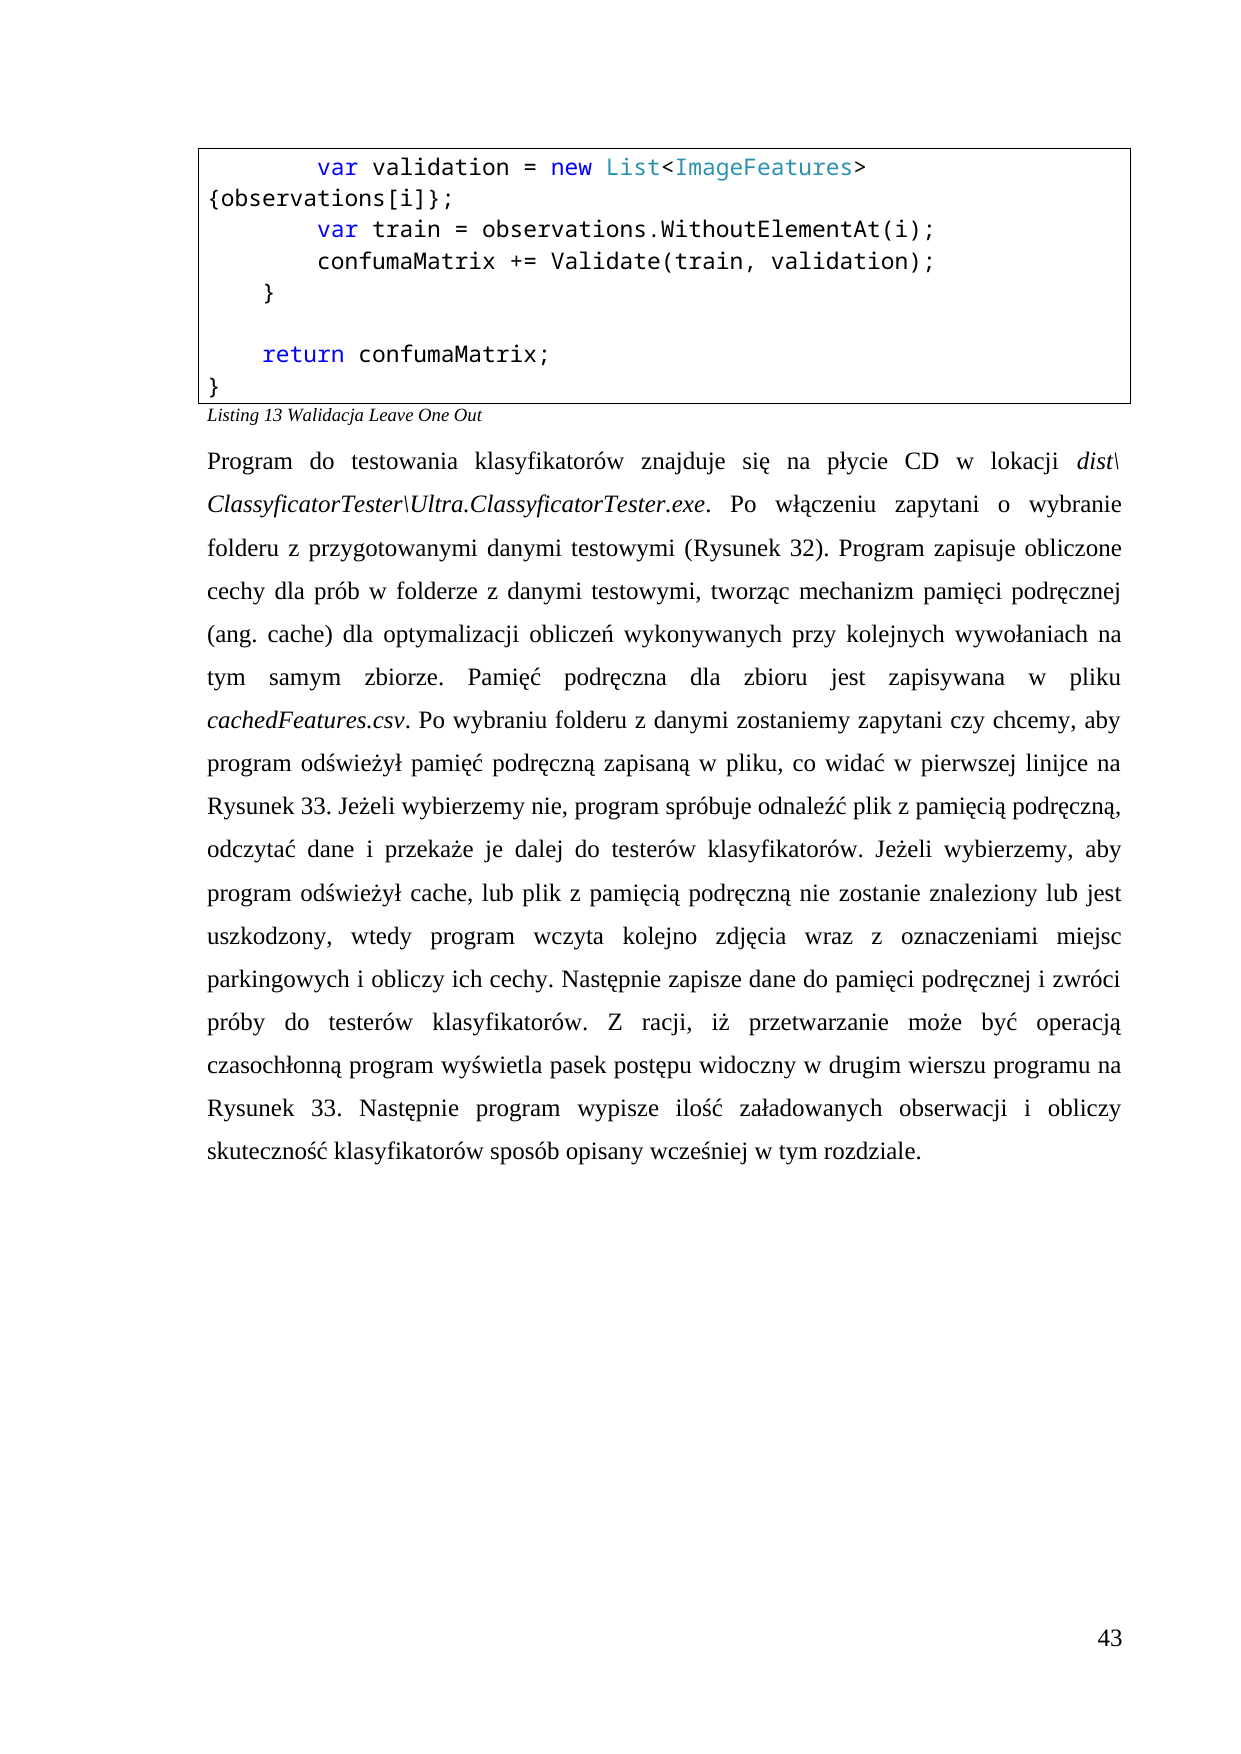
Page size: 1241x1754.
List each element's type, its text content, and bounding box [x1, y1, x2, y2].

list var train = observations.WithoutElementAt(i); [207, 213, 1122, 244]
list return confumaMatrix; [207, 338, 1122, 366]
list var validation = new List<ImageFeatures> {observations[i]}; [199, 149, 1130, 213]
list } [199, 366, 1130, 403]
list confumaMatrix += Validate(train, validation); [207, 244, 1122, 276]
list } [207, 276, 1122, 307]
text Listing 13 Walidacja Leave One Out [207, 404, 1122, 426]
text Program do testowania klasyfikatorów znajduje się na płycie CD w lokacji dist\ClassyficatorTester\Ultra.ClassyficatorTester.exe. Po włączeniu zapytani o wybranie folderu z przygotowanymi danymi testowymi (Rysunek 32). Program zapisuje obliczone cechy dla prób w folderze z danymi testowymi, tworząc mechanizm pamięci podręcznej (ang. cache) dla optymalizacji obliczeń wykonywanych przy kolejnych wywołaniach na tym samym zbiorze. Pamięć podręczna dla zbioru jest zapisywana w pliku cachedFeatures.csv. Po wybraniu folderu z danymi zostaniemy zapytani czy chcemy, aby program odświeżył pamięć podręczną zapisaną w pliku, co widać w pierwszej linijce na Rysunku 33. Jeżeli wybierzemy nie, program spróbuje odnaleźć plik z pamięcią podręczną, odczytać dane i przekaże je dalej do testerów klasyfikatorów. Jeżeli wybierzemy, aby program odświeżył cache, lub plik z pamięcią podręczną nie zostanie znaleziony lub jest uszkodzony, wtedy program wczyta kolejno zdjęcia wraz z oznaczeniami miejsc parkingowych i obliczy ich cechy. Następnie zapisze dane do pamięci podręcznej i zwróci próby do testerów klasyfikatorów. Z racji, iż przetwarzanie może być operacją czasochłonną program wyświetla pasek postępu widoczny w drugim wierszu programu na Rysunku 33. Następnie program wypisze ilość załadowanych obserwacji i obliczy skuteczność klasyfikatorów sposób opisany wcześniej w tym rozdziale. [207, 446, 1122, 1165]
